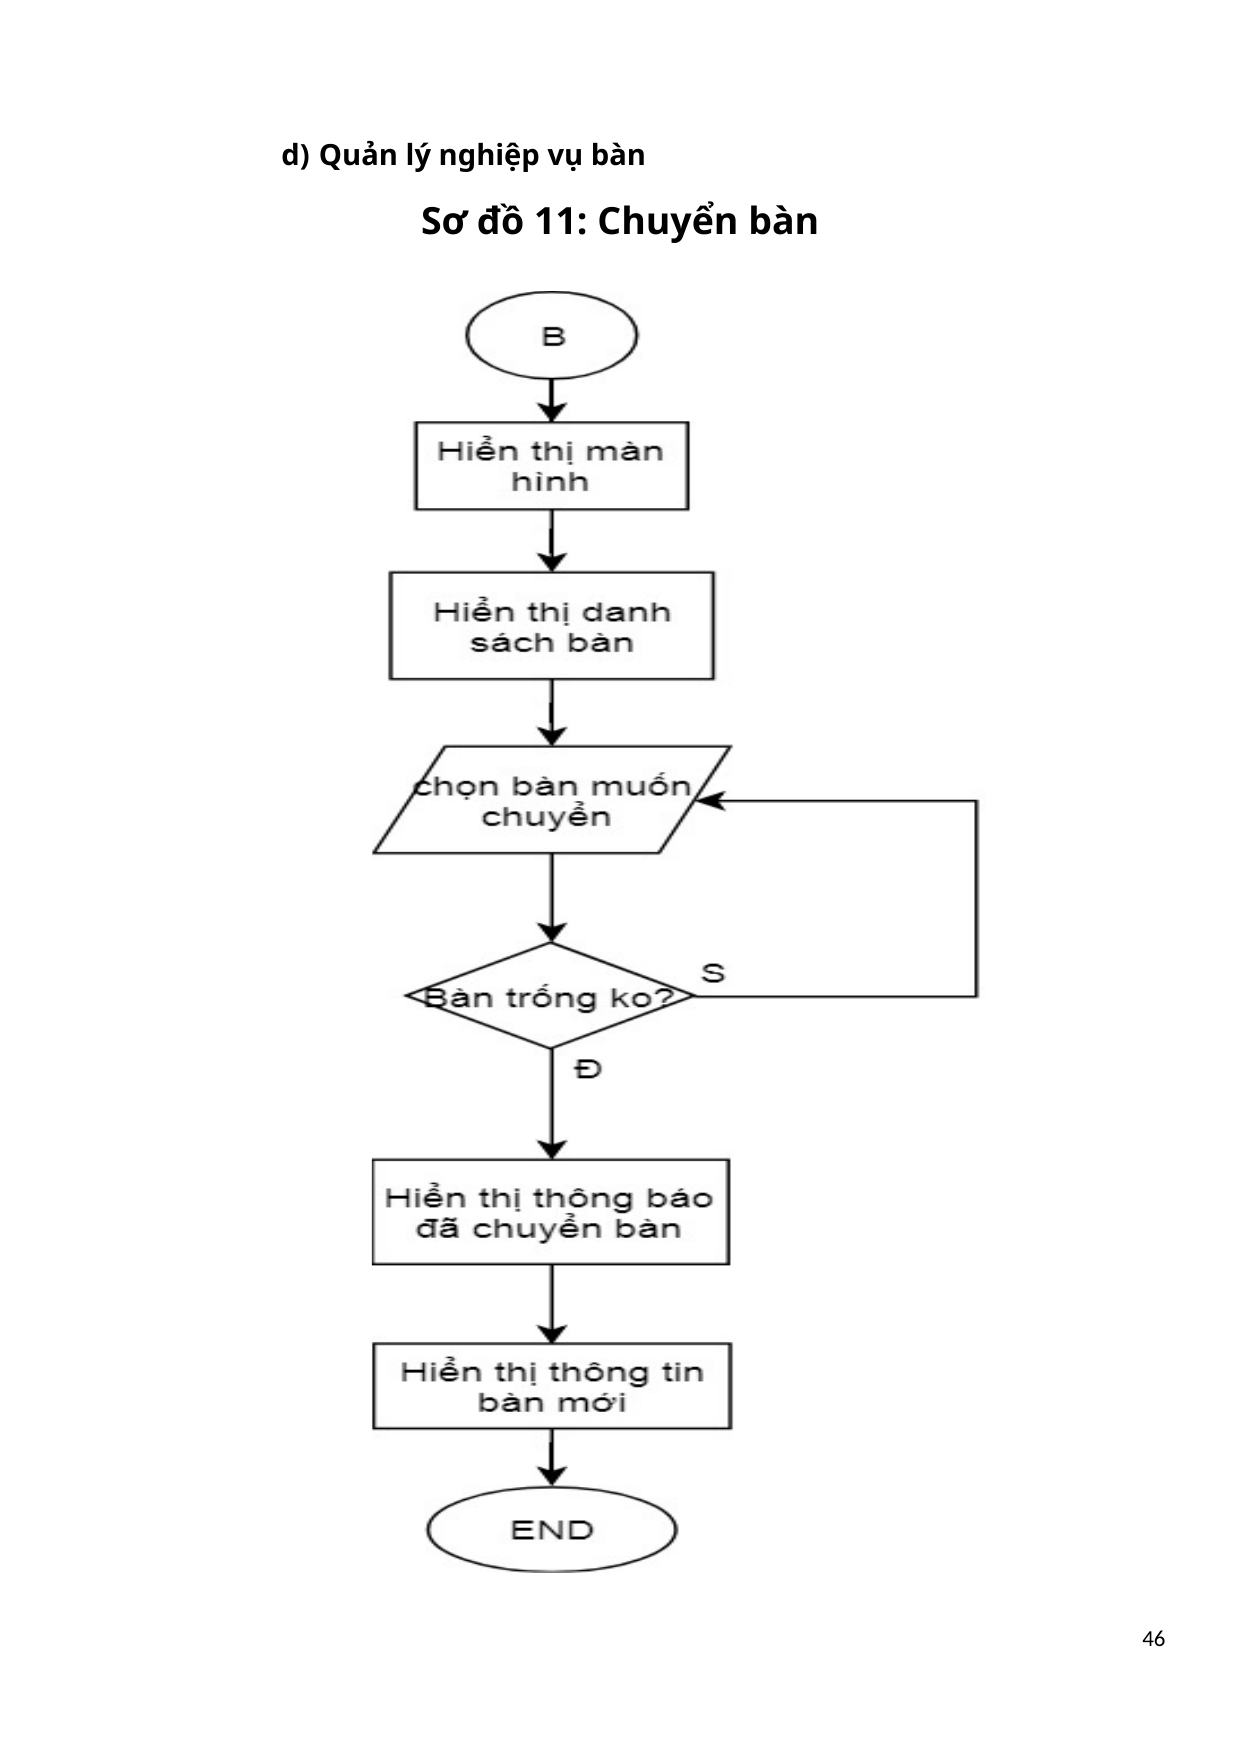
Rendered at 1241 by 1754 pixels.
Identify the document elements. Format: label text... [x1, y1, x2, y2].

picture [371, 291, 1007, 1573]
text Sơ đồ 11: Chuyển bàn [75, 194, 1165, 245]
list Quản lý nghiệp vụ bàn [281, 134, 1165, 174]
